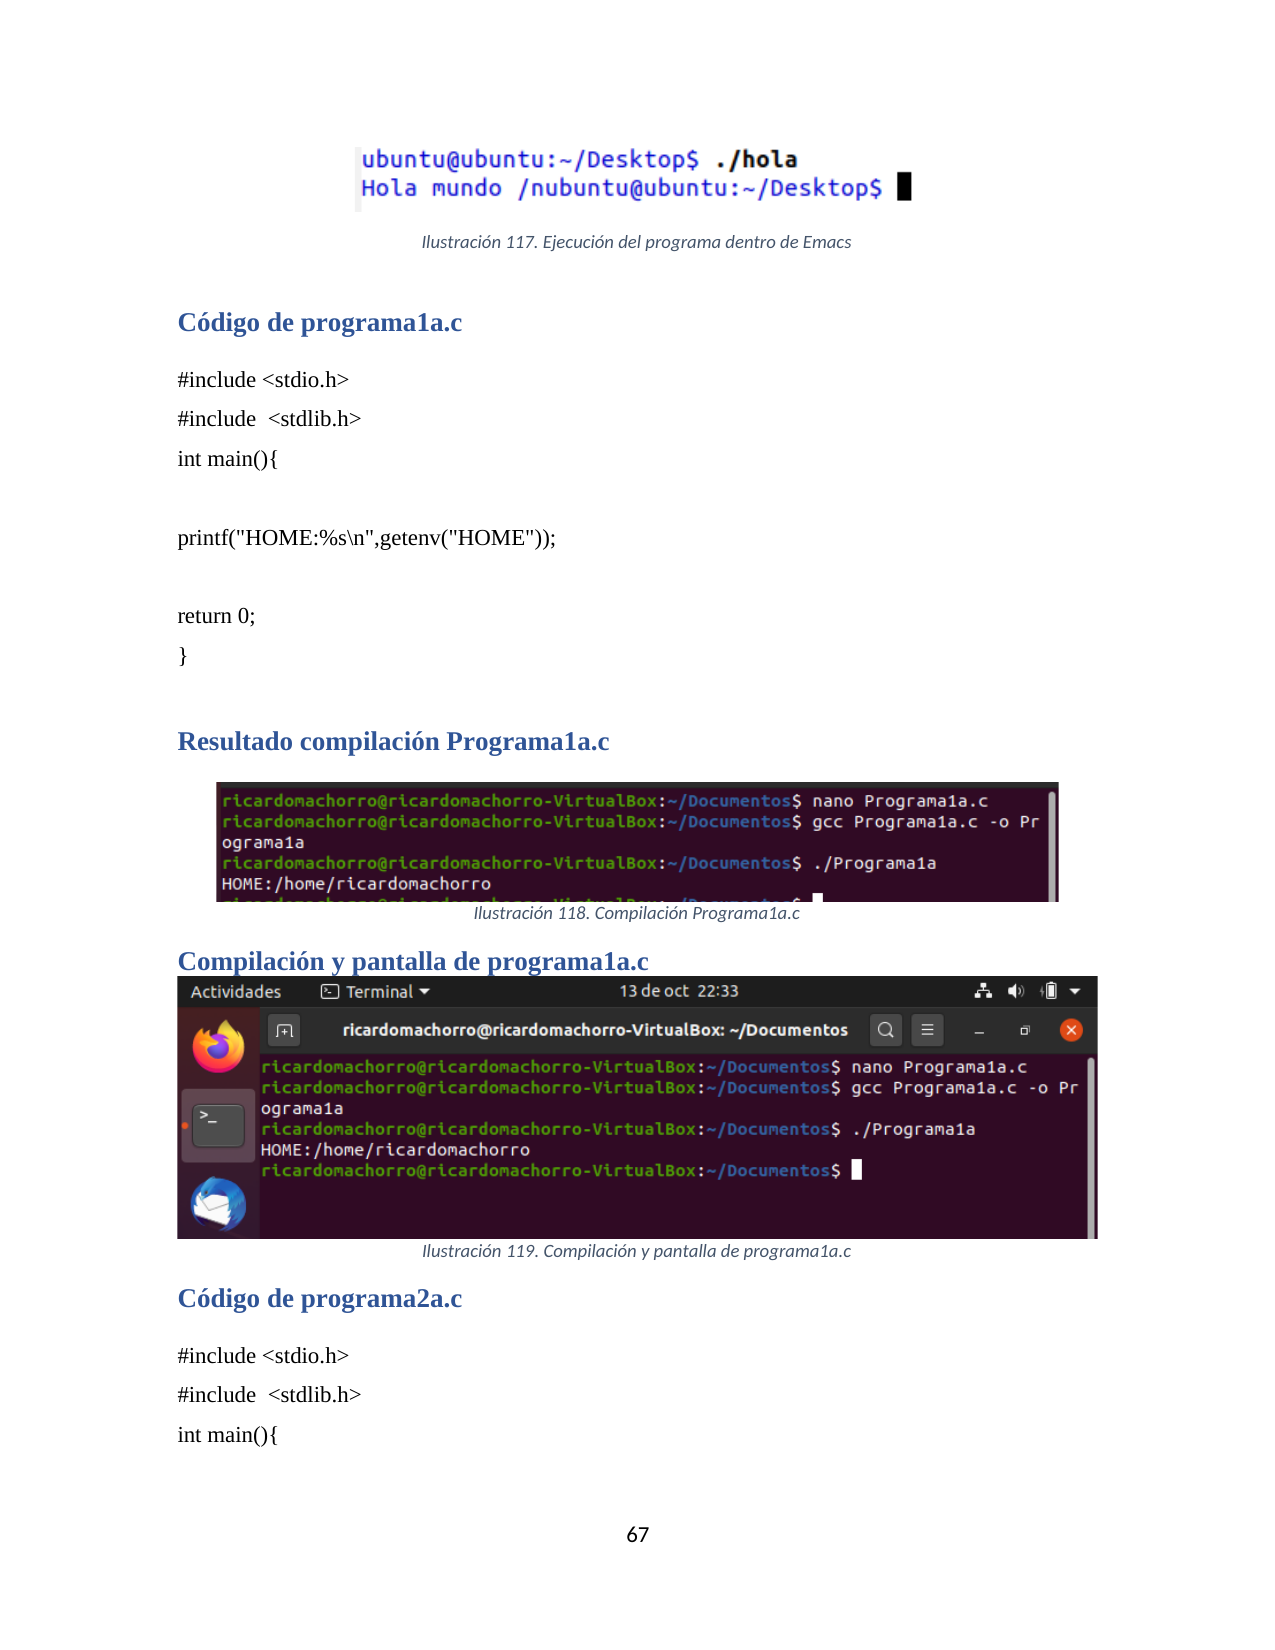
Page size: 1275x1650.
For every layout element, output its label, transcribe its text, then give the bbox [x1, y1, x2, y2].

text int main(){ [177, 444, 1098, 471]
subtitle Código de programa2a.c [177, 1282, 1098, 1314]
text } [177, 642, 1098, 668]
subtitle Compilación y pantalla de programa1a.c [177, 945, 1098, 976]
text #include <stdio.h> [177, 1342, 1098, 1368]
subtitle Código de programa1a.c [177, 306, 1098, 338]
text #include <stdlib.h> [177, 1381, 1098, 1407]
text Ilustración 119. Compilación y pantalla de programa1a.c [177, 1239, 1098, 1262]
text #include <stdio.h> [177, 366, 1098, 392]
picture [354, 147, 921, 212]
text return 0; [177, 602, 1098, 629]
picture [216, 782, 1059, 902]
text int main(){ [177, 1421, 1098, 1447]
text #include <stdlib.h> [177, 405, 1098, 431]
text printf("HOME:%s\n",getenv("HOME")); [177, 523, 1098, 550]
text Ilustración 117. Ejecución del programa dentro de Emacs [177, 231, 1098, 253]
picture [177, 976, 1098, 1239]
text Ilustración 118. Compilación Programa1a.c [177, 901, 1098, 924]
subtitle Resultado compilación Programa1a.c [177, 725, 1098, 756]
